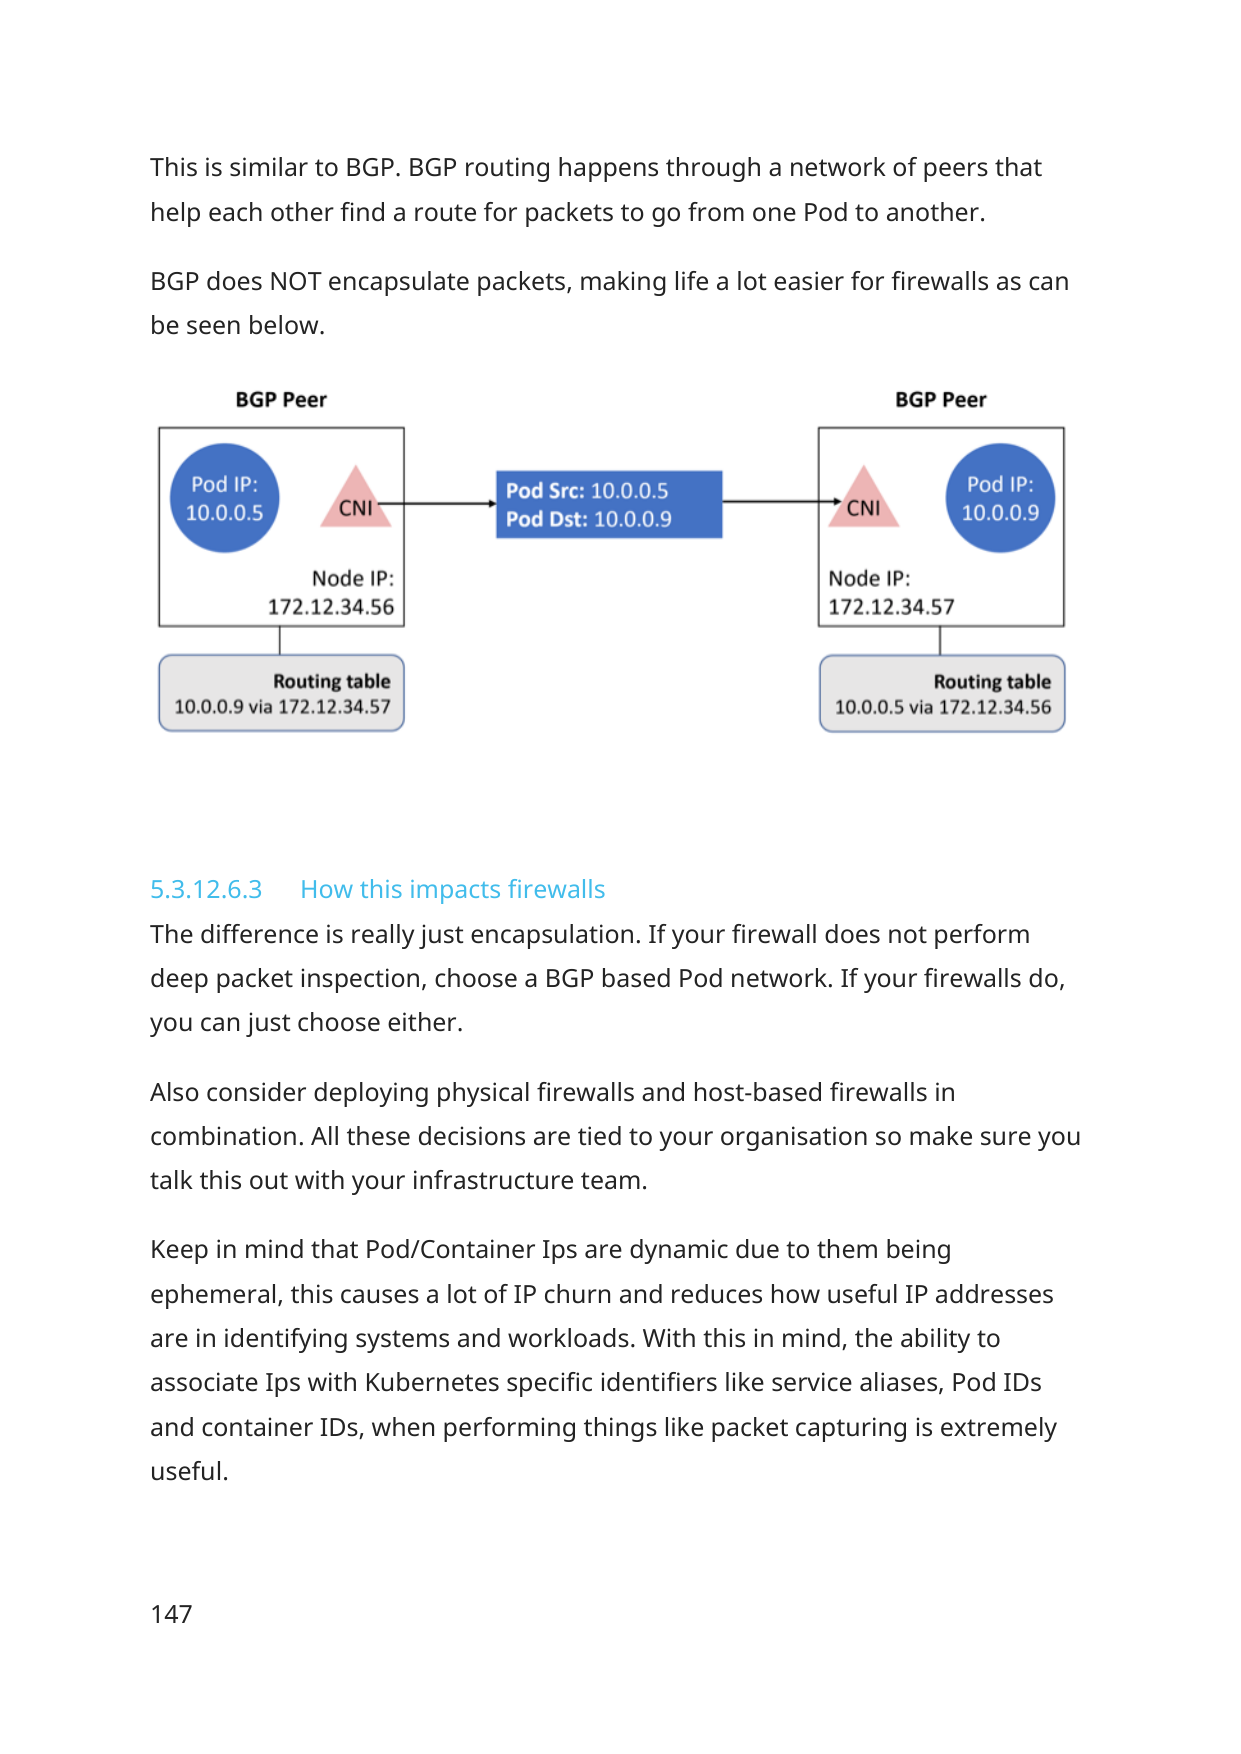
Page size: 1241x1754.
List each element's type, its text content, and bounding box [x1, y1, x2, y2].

text Also consider deploying physical firewalls and host-based firewalls in combination. All these decisions are tied to your organisation so make sure you talk this out with your infrastructure team. [150, 1074, 1090, 1197]
text BGP does NOT encapsulate packets, making life a lot easier for firewalls as can be seen below. [150, 263, 1090, 342]
text The difference is really just encapsulation. If your firewall does not perform deep packet inspection, choose a BGP based Pod network. If your firewalls do, you can just choose either. [150, 916, 1090, 1039]
subtitle How this impacts firewalls [150, 872, 1090, 906]
text Keep in mind that Pod/Container Ips are dynamic due to them being ephemeral, this causes a lot of IP churn and reduces how useful IP addresses are in identifying systems and workloads. With this in mind, the ability to associate Ips with Kubernetes specific identifiers like service aliases, Pod IDs and container IDs, when performing things like packet capturing is extremely useful. [150, 1232, 1090, 1487]
text This is similar to BGP. BGP routing happens through a network of peers that help each other find a route for packets to go from one Pod to another. [150, 150, 1090, 228]
picture [150, 373, 1087, 744]
